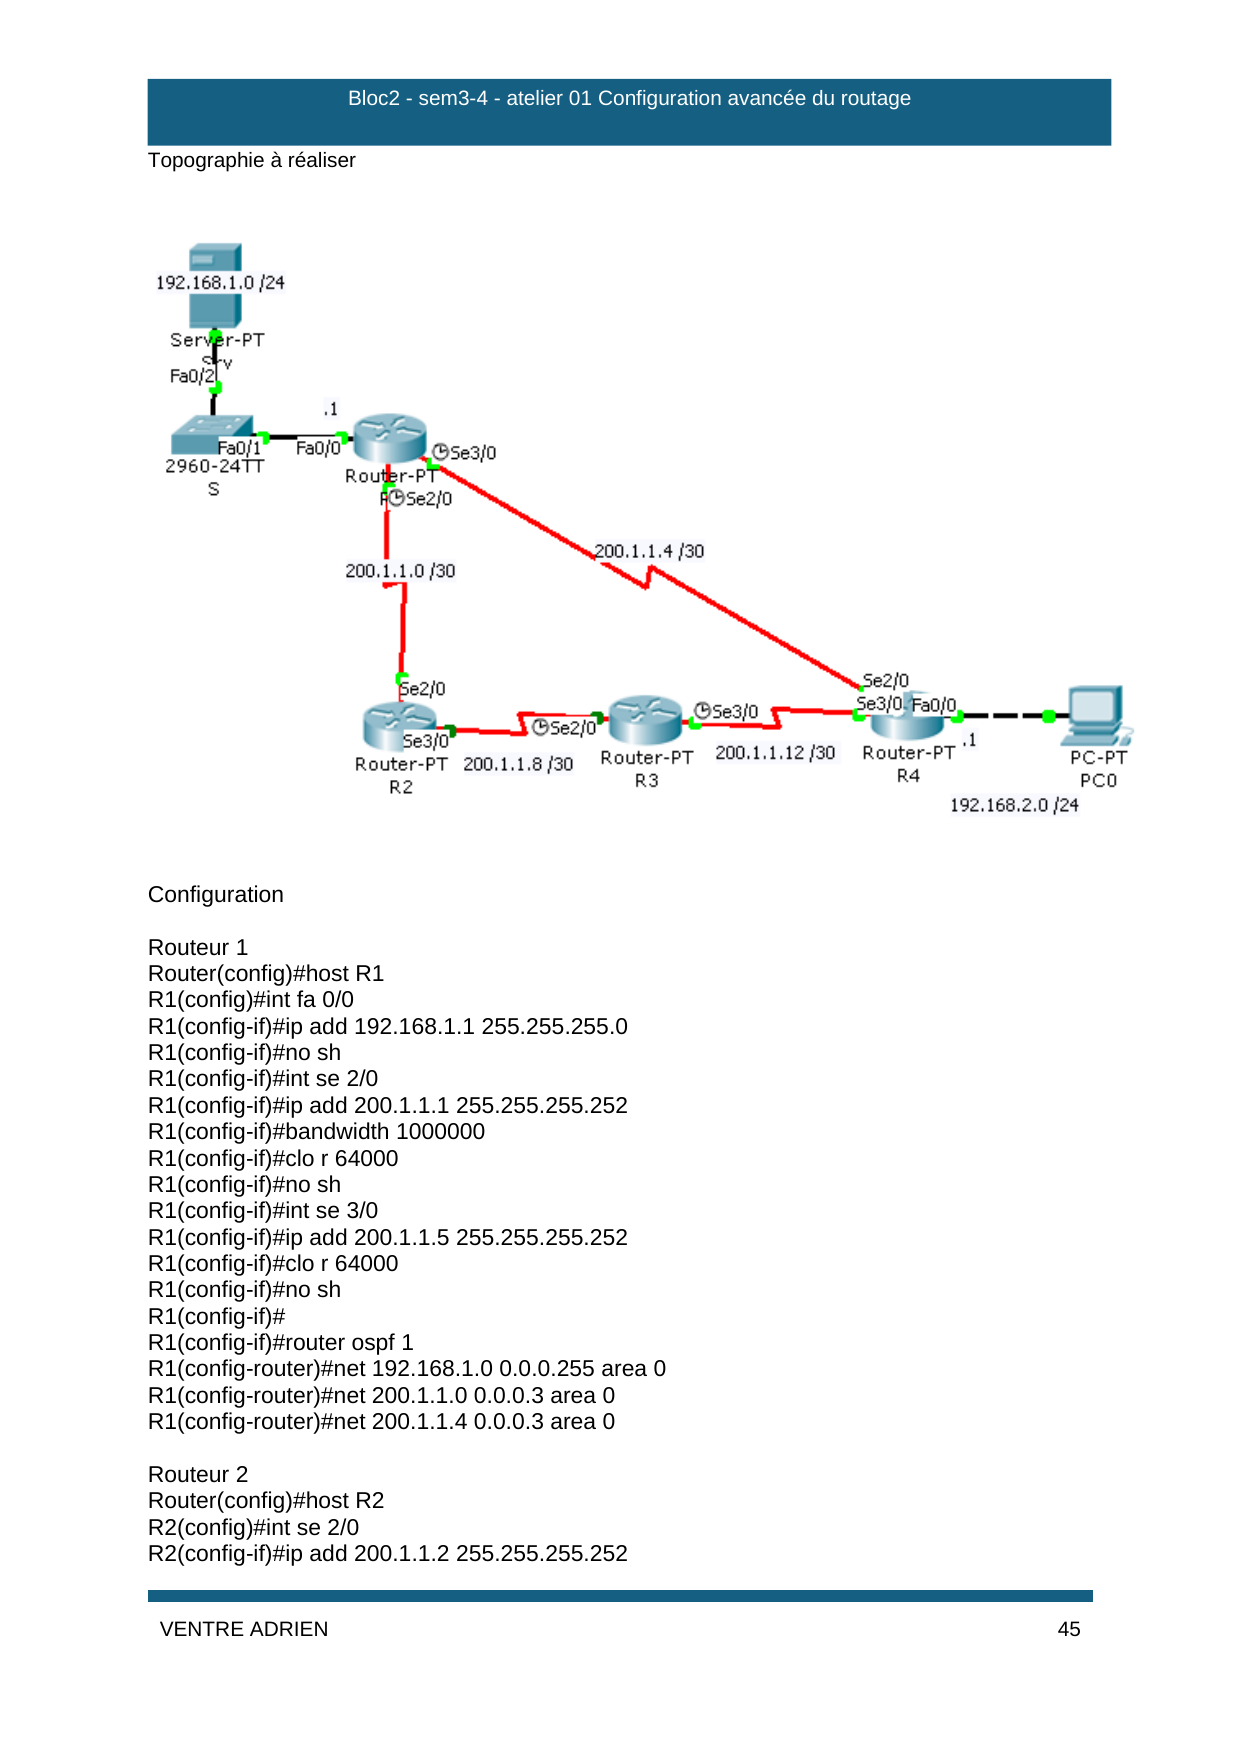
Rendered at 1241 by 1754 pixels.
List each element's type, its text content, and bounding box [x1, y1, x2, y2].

picture [147, 232, 1136, 820]
text Topographie à réaliser [148, 148, 1093, 172]
text R1(config-if)#int se 3/0 [148, 1197, 1093, 1223]
text R1(config-if)#bandwidth 1000000 [148, 1118, 1093, 1144]
text R1(config-if)#clo r 64000 [148, 1144, 1093, 1171]
text Routeur 2 [148, 1461, 1093, 1487]
text R2(config)#int se 2/0 [148, 1513, 1093, 1540]
text Router(config)#host R1 [148, 960, 1093, 986]
text R1(config-if)#ip add 192.168.1.1 255.255.255.0 [148, 1013, 1093, 1039]
text R2(config-if)#ip add 200.1.1.2 255.255.255.252 [148, 1540, 1093, 1566]
text R1(config-router)#net 200.1.1.4 0.0.0.3 area 0 [148, 1408, 1093, 1434]
text R1(config-router)#net 200.1.1.0 0.0.0.3 area 0 [148, 1382, 1093, 1408]
text Configuration [148, 881, 1093, 907]
text R1(config-if)#ip add 200.1.1.1 255.255.255.252 [148, 1092, 1093, 1118]
text R1(config-if)#router ospf 1 [148, 1329, 1093, 1355]
text R1(config-if)#no sh [148, 1039, 1093, 1065]
text R1(config-if)#int se 2/0 [148, 1065, 1093, 1092]
text R1(config-if)#no sh [148, 1276, 1093, 1303]
text R1(config-if)#clo r 64000 [148, 1250, 1093, 1276]
text R1(config-if)#no sh [148, 1171, 1093, 1197]
text R1(config-if)# [148, 1303, 1093, 1329]
text Routeur 1 [148, 934, 1093, 960]
text R1(config-router)#net 192.168.1.0 0.0.0.255 area 0 [148, 1355, 1093, 1382]
text Router(config)#host R2 [148, 1487, 1093, 1513]
text R1(config)#int fa 0/0 [148, 986, 1093, 1013]
text R1(config-if)#ip add 200.1.1.5 255.255.255.252 [148, 1223, 1093, 1250]
